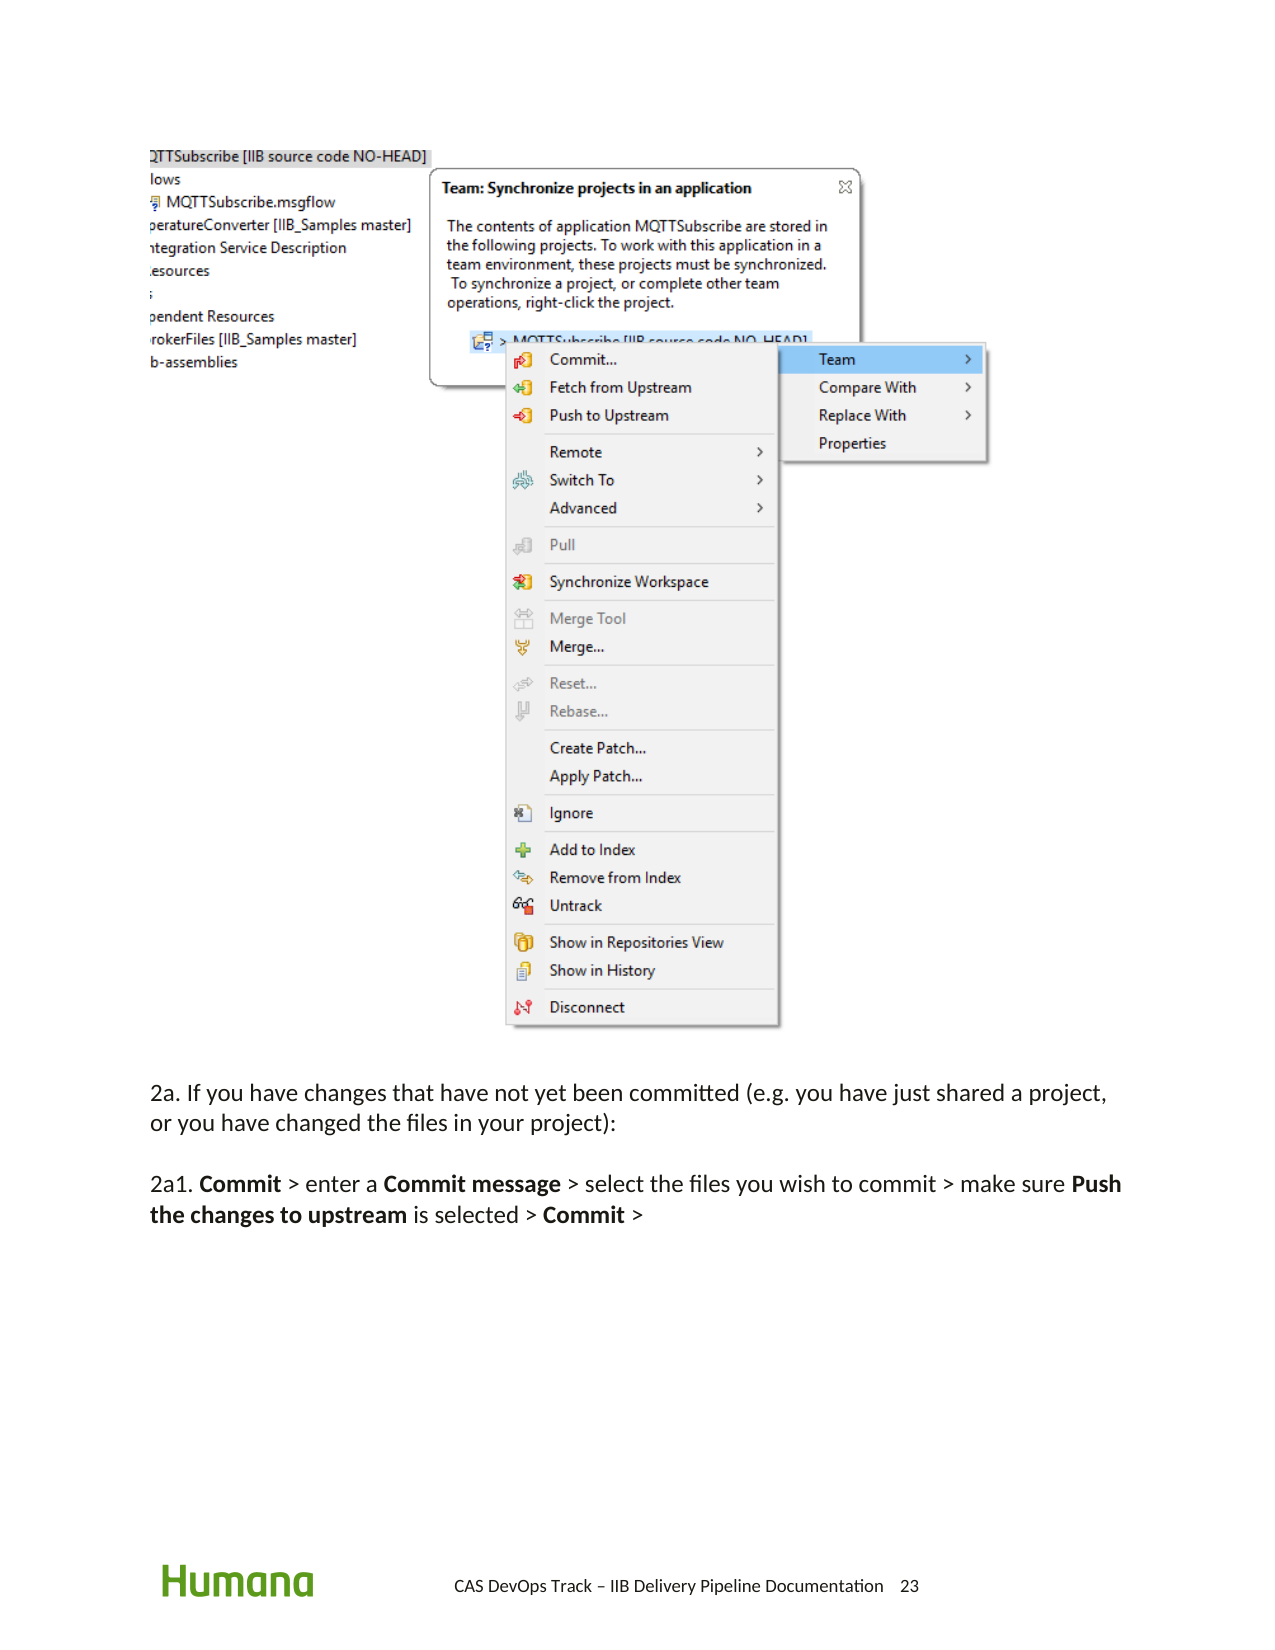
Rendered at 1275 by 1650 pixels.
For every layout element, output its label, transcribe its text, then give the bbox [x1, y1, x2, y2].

text 2a. If you have changes that have not yet been committed (e.g. you have just shared a project, or you have changed the files in your project): [150, 1077, 1125, 1138]
picture [150, 150, 1200, 1047]
text 2a1. Commit > enter a Commit message > select the files you wish to commit > make sure Push the changes to upstream is selected > Commit > [150, 1169, 1125, 1230]
picture [150, 1552, 325, 1609]
